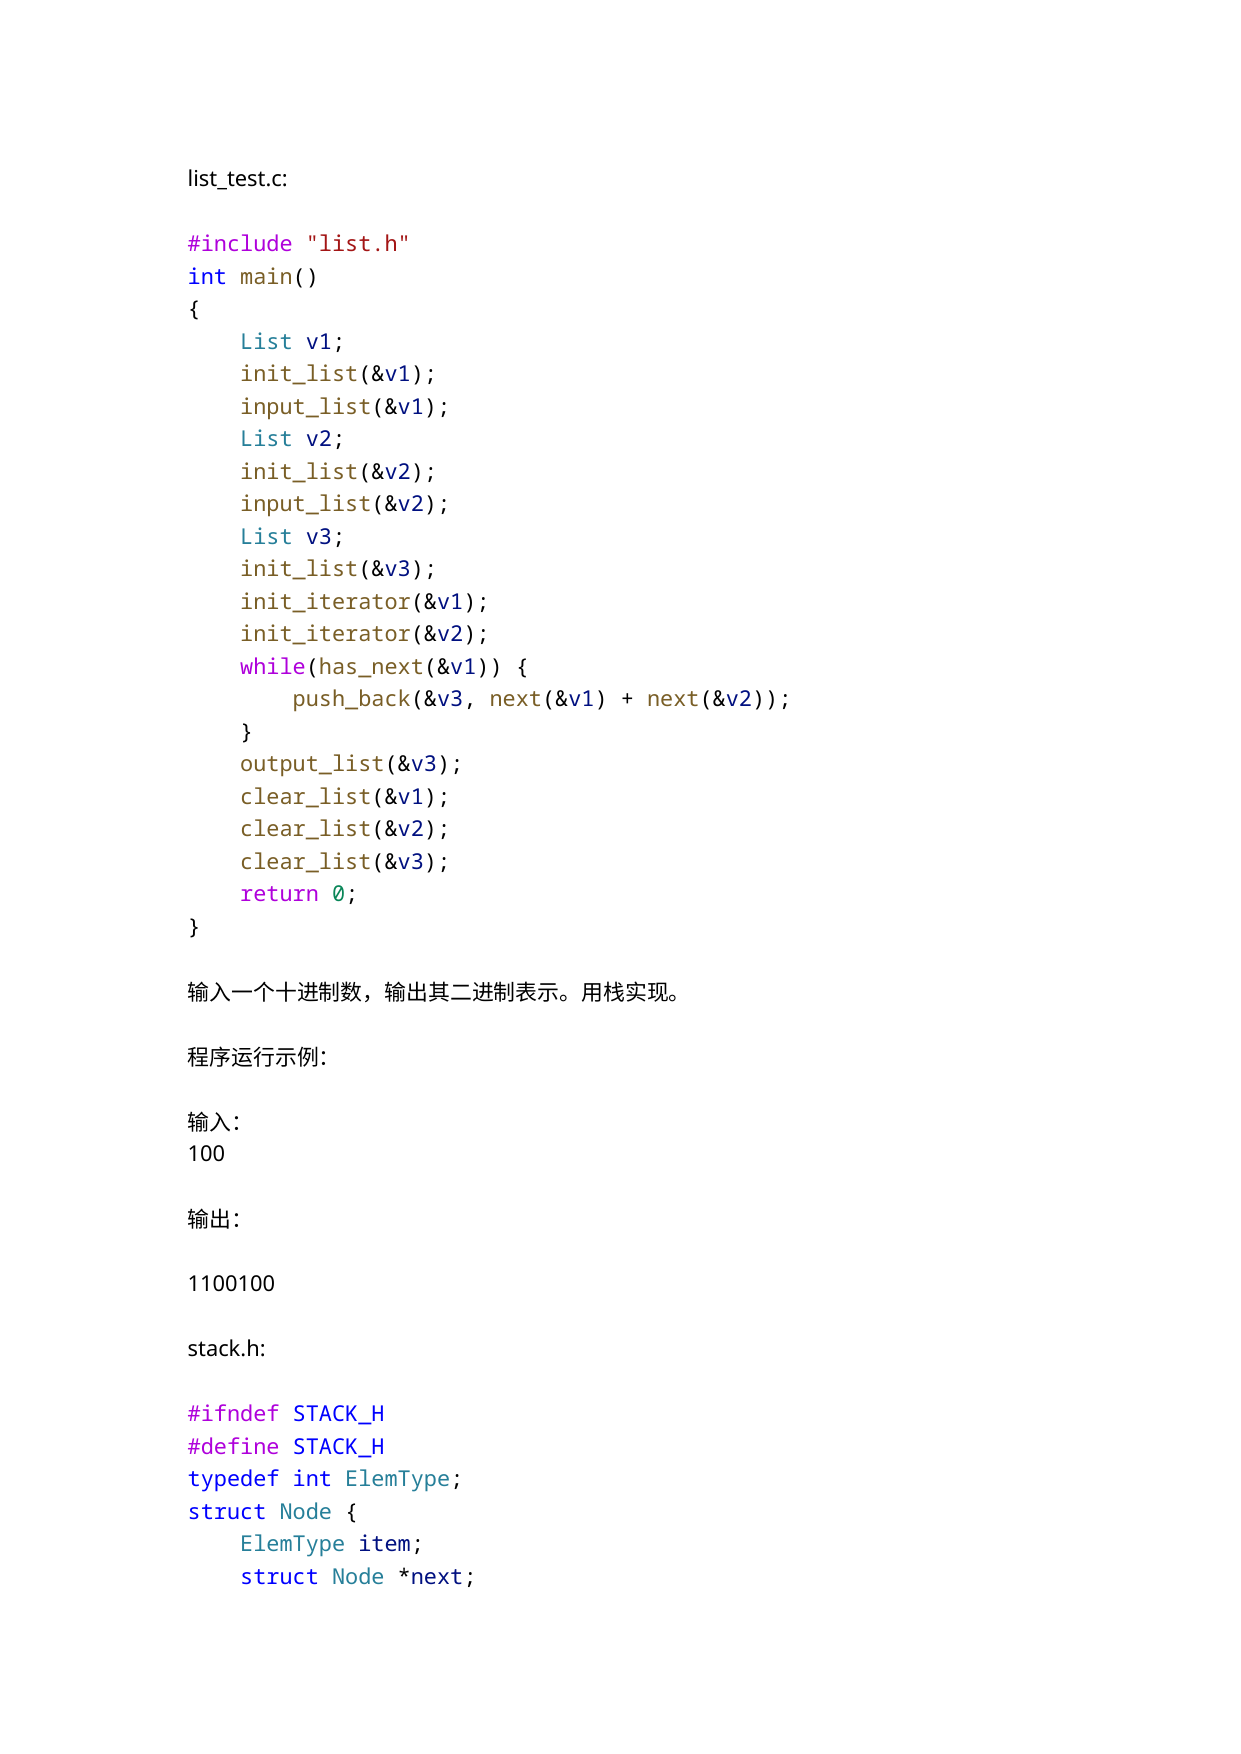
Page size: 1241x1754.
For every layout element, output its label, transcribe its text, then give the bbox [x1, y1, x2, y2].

text input_list(&v2); [187, 487, 1053, 519]
text clear_list(&v3); [187, 844, 1053, 877]
text output_list(&v3); [187, 747, 1053, 779]
text init_iterator(&v2); [187, 617, 1053, 649]
text input_list(&v1); [187, 389, 1053, 422]
text List v1; [187, 324, 1053, 357]
text 程序运行示例： [187, 1039, 1053, 1072]
text init_list(&v1); [187, 357, 1053, 389]
text init_list(&v2); [187, 454, 1053, 487]
text int main() [187, 259, 1053, 292]
text #ifndef STACK_H [187, 1397, 1053, 1429]
text List v2; [187, 422, 1053, 454]
text { [187, 292, 1053, 324]
text #include "list.h" [187, 227, 1053, 259]
text list_test.c: [187, 162, 1053, 194]
text init_list(&v3); [187, 552, 1053, 584]
text clear_list(&v2); [187, 812, 1053, 844]
text push_back(&v3, next(&v1) + next(&v2)); [187, 682, 1053, 714]
text stack.h: [187, 1332, 1053, 1364]
text typedef int ElemType; [187, 1462, 1053, 1494]
text 输入一个十进制数，输出其二进制表示。用栈实现。 [187, 974, 1053, 1007]
text while(has_next(&v1)) { [187, 649, 1053, 682]
text return 0; [187, 877, 1053, 909]
text 100 [187, 1137, 1053, 1169]
text 输入： [187, 1104, 1053, 1137]
text 1100100 [187, 1267, 1053, 1299]
text } [187, 909, 1053, 942]
text List v3; [187, 519, 1053, 552]
text init_iterator(&v1); [187, 584, 1053, 617]
text } [187, 714, 1053, 747]
text ElemType item; [187, 1527, 1053, 1559]
text struct Node { [187, 1494, 1053, 1527]
text #define STACK_H [187, 1429, 1053, 1462]
text 输出： [187, 1202, 1053, 1234]
text struct Node *next; [187, 1559, 1053, 1592]
text clear_list(&v1); [187, 779, 1053, 812]
